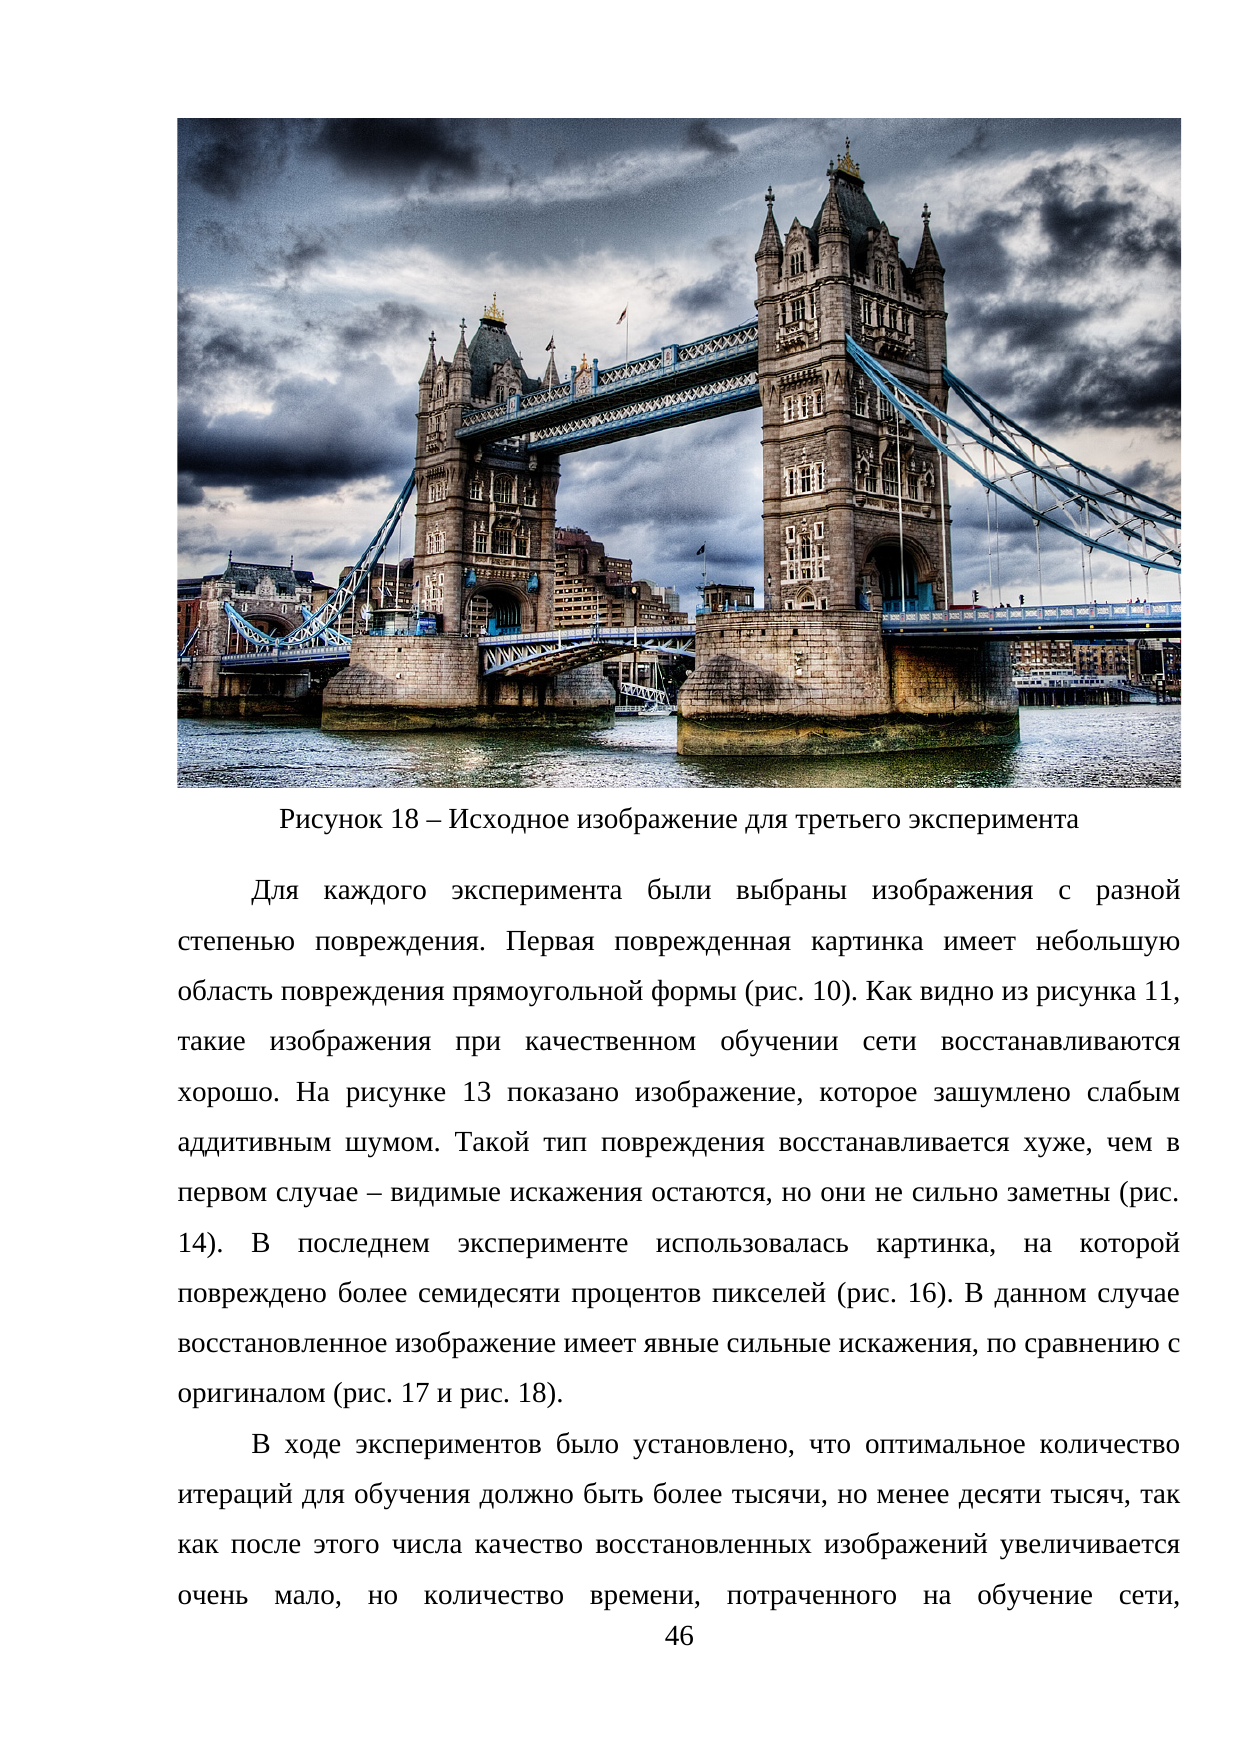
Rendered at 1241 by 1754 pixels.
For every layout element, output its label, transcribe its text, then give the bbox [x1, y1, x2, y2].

text Рисунок 18 – Исходное изображение для третьего эксперимента [177, 801, 1181, 835]
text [177, 1426, 1181, 1610]
text Для каждого эксперимента были выбраны изображения с разной степенью повреждения. Первая поврежденная картинка имеет небольшую область повреждения прямоугольной формы (рис. 10). Как видно из рисунка 11, такие изображения при качественном обучении сети восстанавливаются хорошо. На рисунке 13 показано изображение, которое зашумлено слабым аддитивным шумом. Такой тип повреждения восстанавливается хуже, чем в первом случае – видимые искажения остаются, но они не сильно заметны (рис. 14). В последнем эксперименте использовалась картинка, на которой повреждено более семидесяти процентов пикселей (рис. 16). В данном случае восстановленное изображение имеет явные сильные искажения, по сравнению с оригиналом (рис. 17 и рис. 18). [177, 872, 1181, 1409]
picture [177, 118, 1182, 788]
